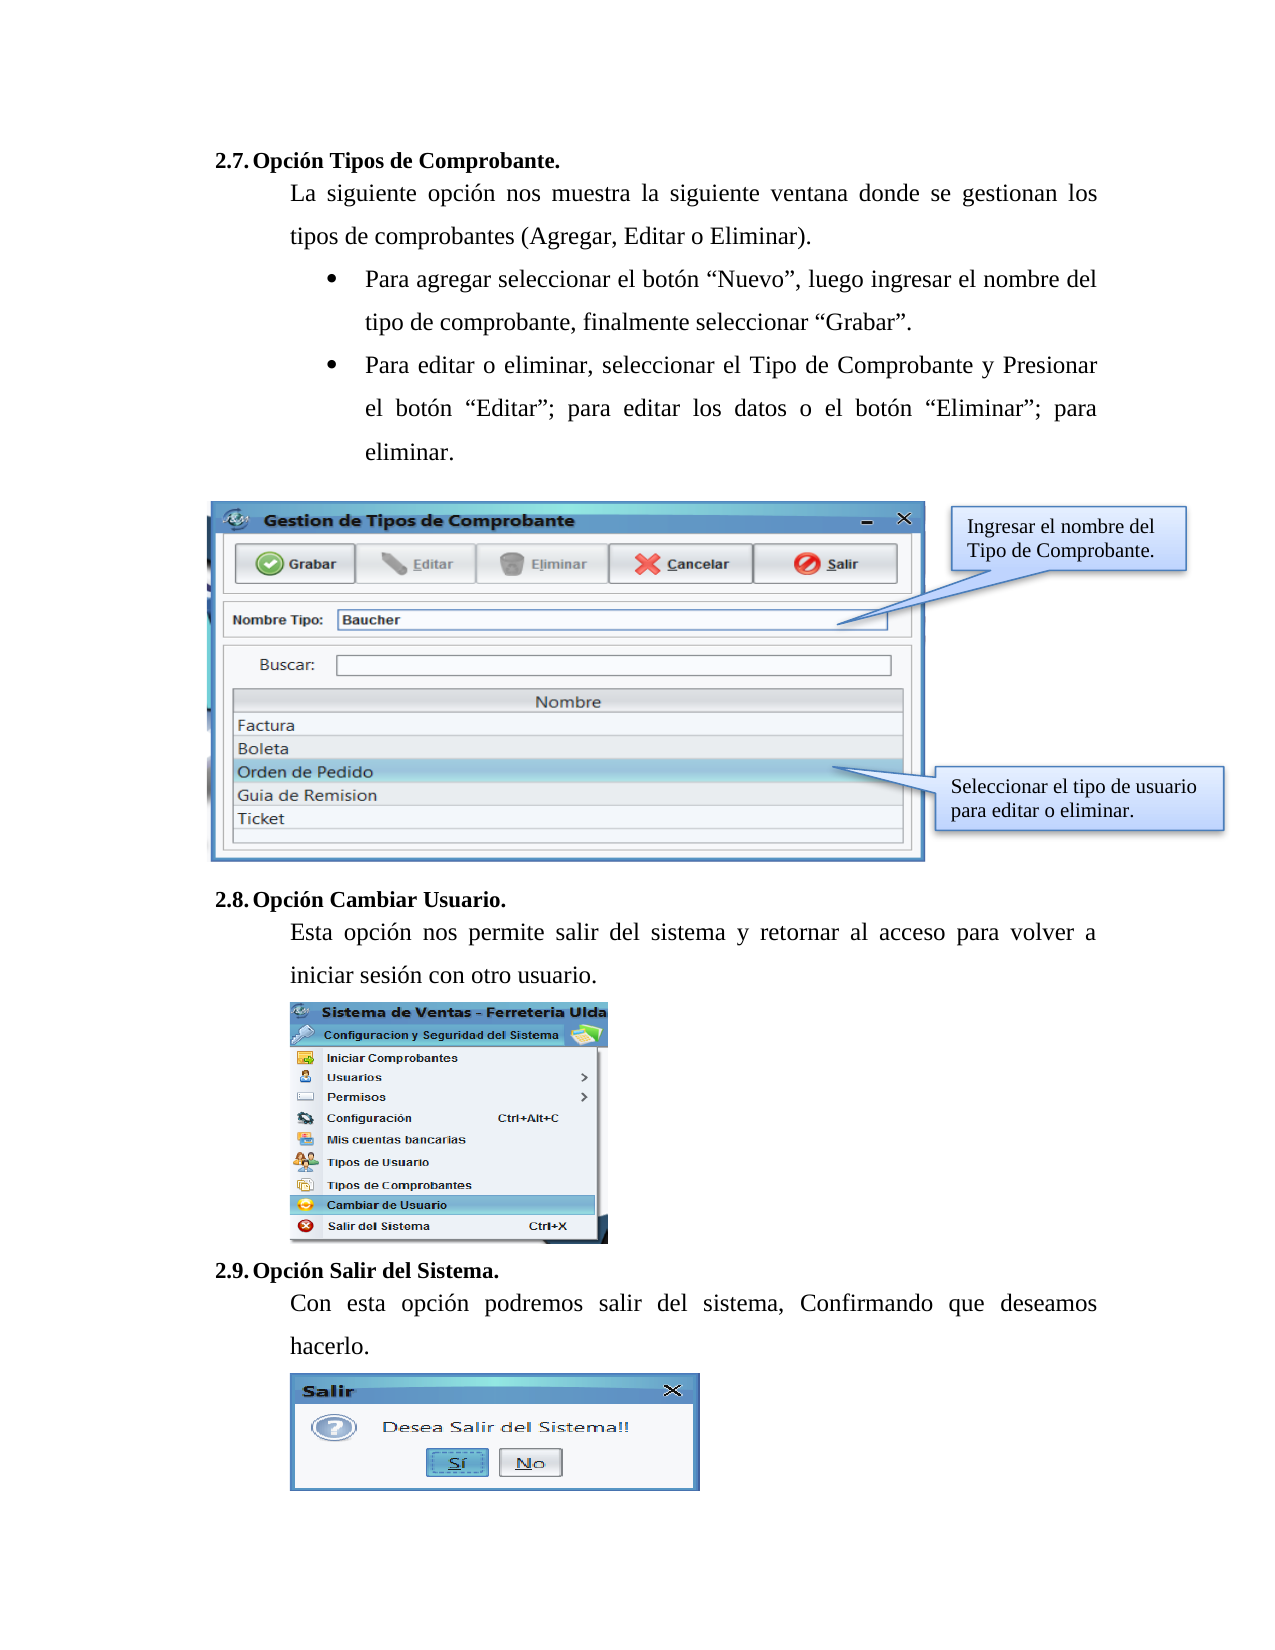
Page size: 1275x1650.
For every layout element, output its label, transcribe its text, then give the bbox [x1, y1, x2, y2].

picture [289, 1002, 608, 1244]
picture [289, 1373, 700, 1491]
list Para editar o eliminar, seleccionar el Tipo de Comprobante y Presionar el botón “Editar”; para editar los datos o el botón “Eliminar”; para eliminar. [327, 350, 1098, 466]
list Opción Salir del Sistema. [215, 1257, 1098, 1284]
list Con esta opción podremos salir del sistema, Confirmando que deseamos hacerlo. [290, 1288, 1098, 1359]
picture [206, 501, 926, 862]
list Para agregar seleccionar el botón “Nuevo”, luego ingresar el nombre del tipo de comprobante, finalmente seleccionar “Grabar”. [327, 264, 1098, 336]
list Opción Cambiar Usuario. [215, 886, 1098, 913]
list Opción Tipos de Comprobante. [215, 148, 1098, 174]
list La siguiente opción nos muestra la siguiente ventana donde se gestionan los tipos de comprobantes (Agregar, Editar o Eliminar). [290, 178, 1098, 250]
list Esta opción nos permite salir del sistema y retornar al acceso para volver a iniciar sesión con otro usuario. [290, 917, 1098, 988]
